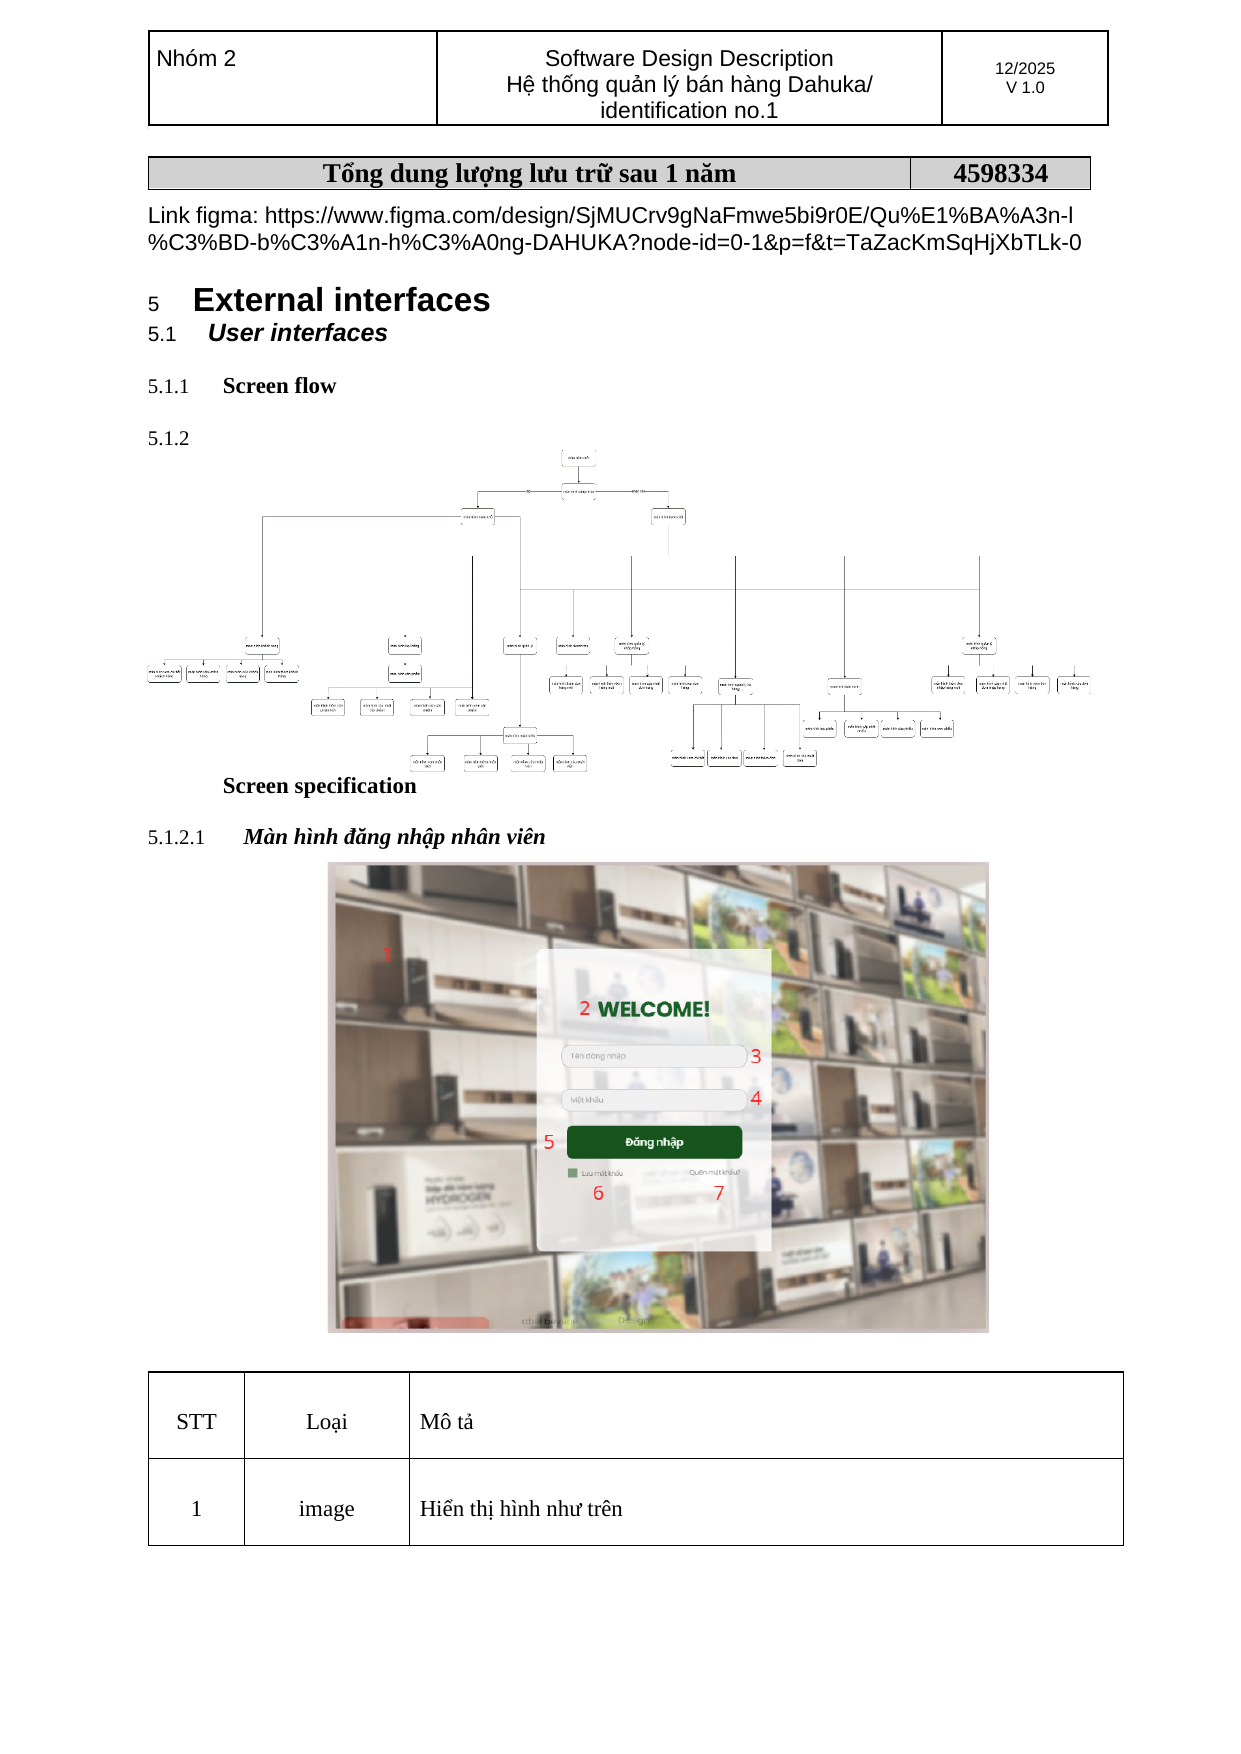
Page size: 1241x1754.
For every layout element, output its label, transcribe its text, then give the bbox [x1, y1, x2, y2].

table_cell Tổng dung lượng lưu trữ sau 1 năm [149, 158, 910, 188]
table_cell Hiển thị hình như trên [410, 1459, 1123, 1544]
table_cell 4598334 [911, 158, 1090, 188]
table_header Loại [245, 1373, 409, 1458]
subtitle User interfaces [148, 318, 1092, 347]
table_cell 1 [149, 1459, 244, 1544]
text Link figma: https://www.figma.com/design/SjMUCrv9gNaFmwe5bi9r0E/Qu%E1%BA%A3n-l%C3%BD-b%C3%A1n-h%C3%A0ng-DAHUKA?node-id=0-1&p=f&t=TaZacKmSqHjXbTLk-0 [148, 202, 1092, 255]
table_cell image [245, 1459, 409, 1544]
picture [326, 862, 989, 1333]
table_header STT [149, 1373, 244, 1458]
table_header Mô tả [410, 1373, 1123, 1458]
subtitle Màn hình đăng nhập nhân viên [148, 823, 1092, 849]
picture [147, 450, 1091, 772]
subtitle Screen flow [148, 372, 1092, 398]
subtitle External interfaces [148, 280, 1092, 318]
